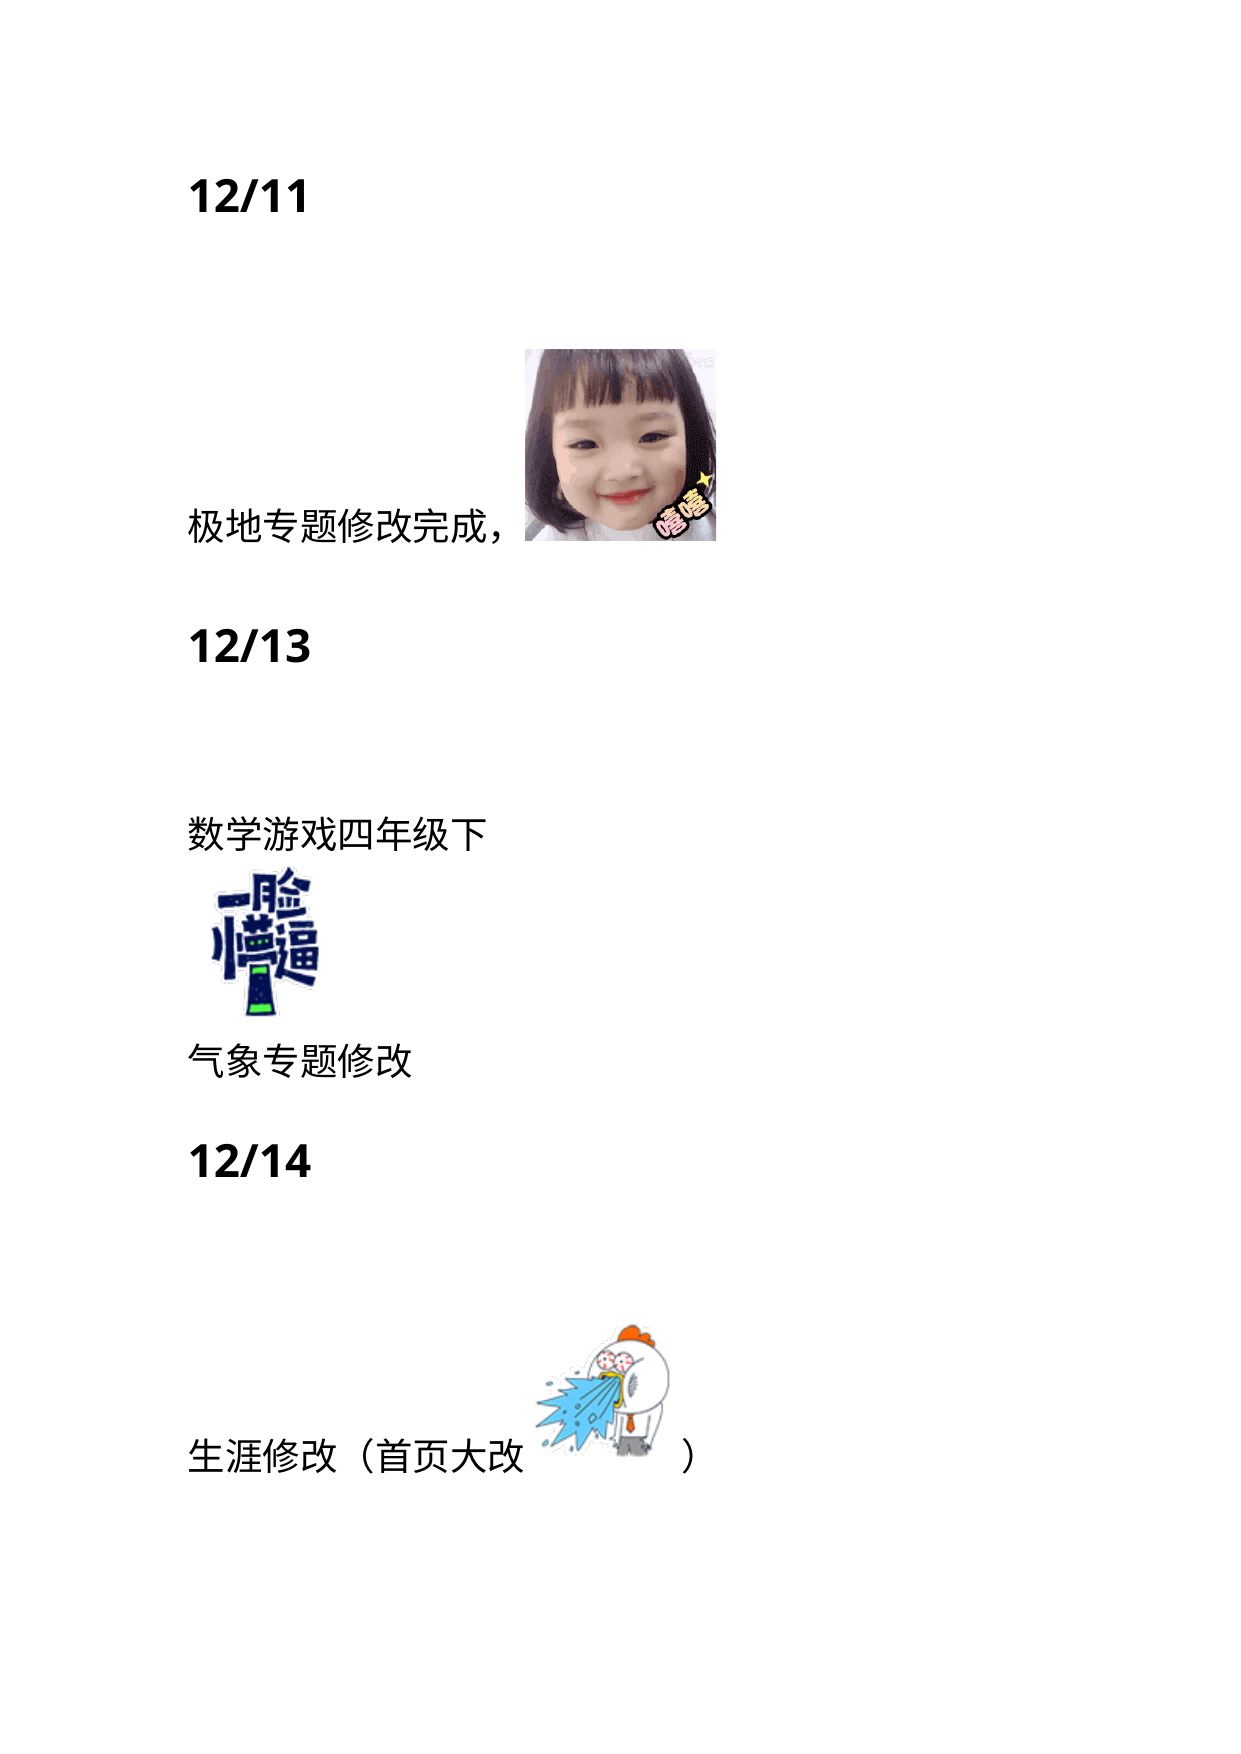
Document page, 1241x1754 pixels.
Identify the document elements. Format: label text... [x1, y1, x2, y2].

text 生涯修改（首页大改） [187, 1315, 1053, 1510]
picture [525, 349, 717, 541]
subtitle 12/14 [187, 1127, 1053, 1192]
subtitle 12/13 [187, 612, 1053, 677]
text 气象专题修改 [187, 1027, 1053, 1092]
subtitle 12/11 [187, 162, 1053, 227]
picture [525, 1314, 682, 1471]
text 极地专题修改完成， [187, 349, 1053, 577]
picture [187, 864, 344, 1021]
text 数学游戏四年级下 [187, 799, 1053, 864]
